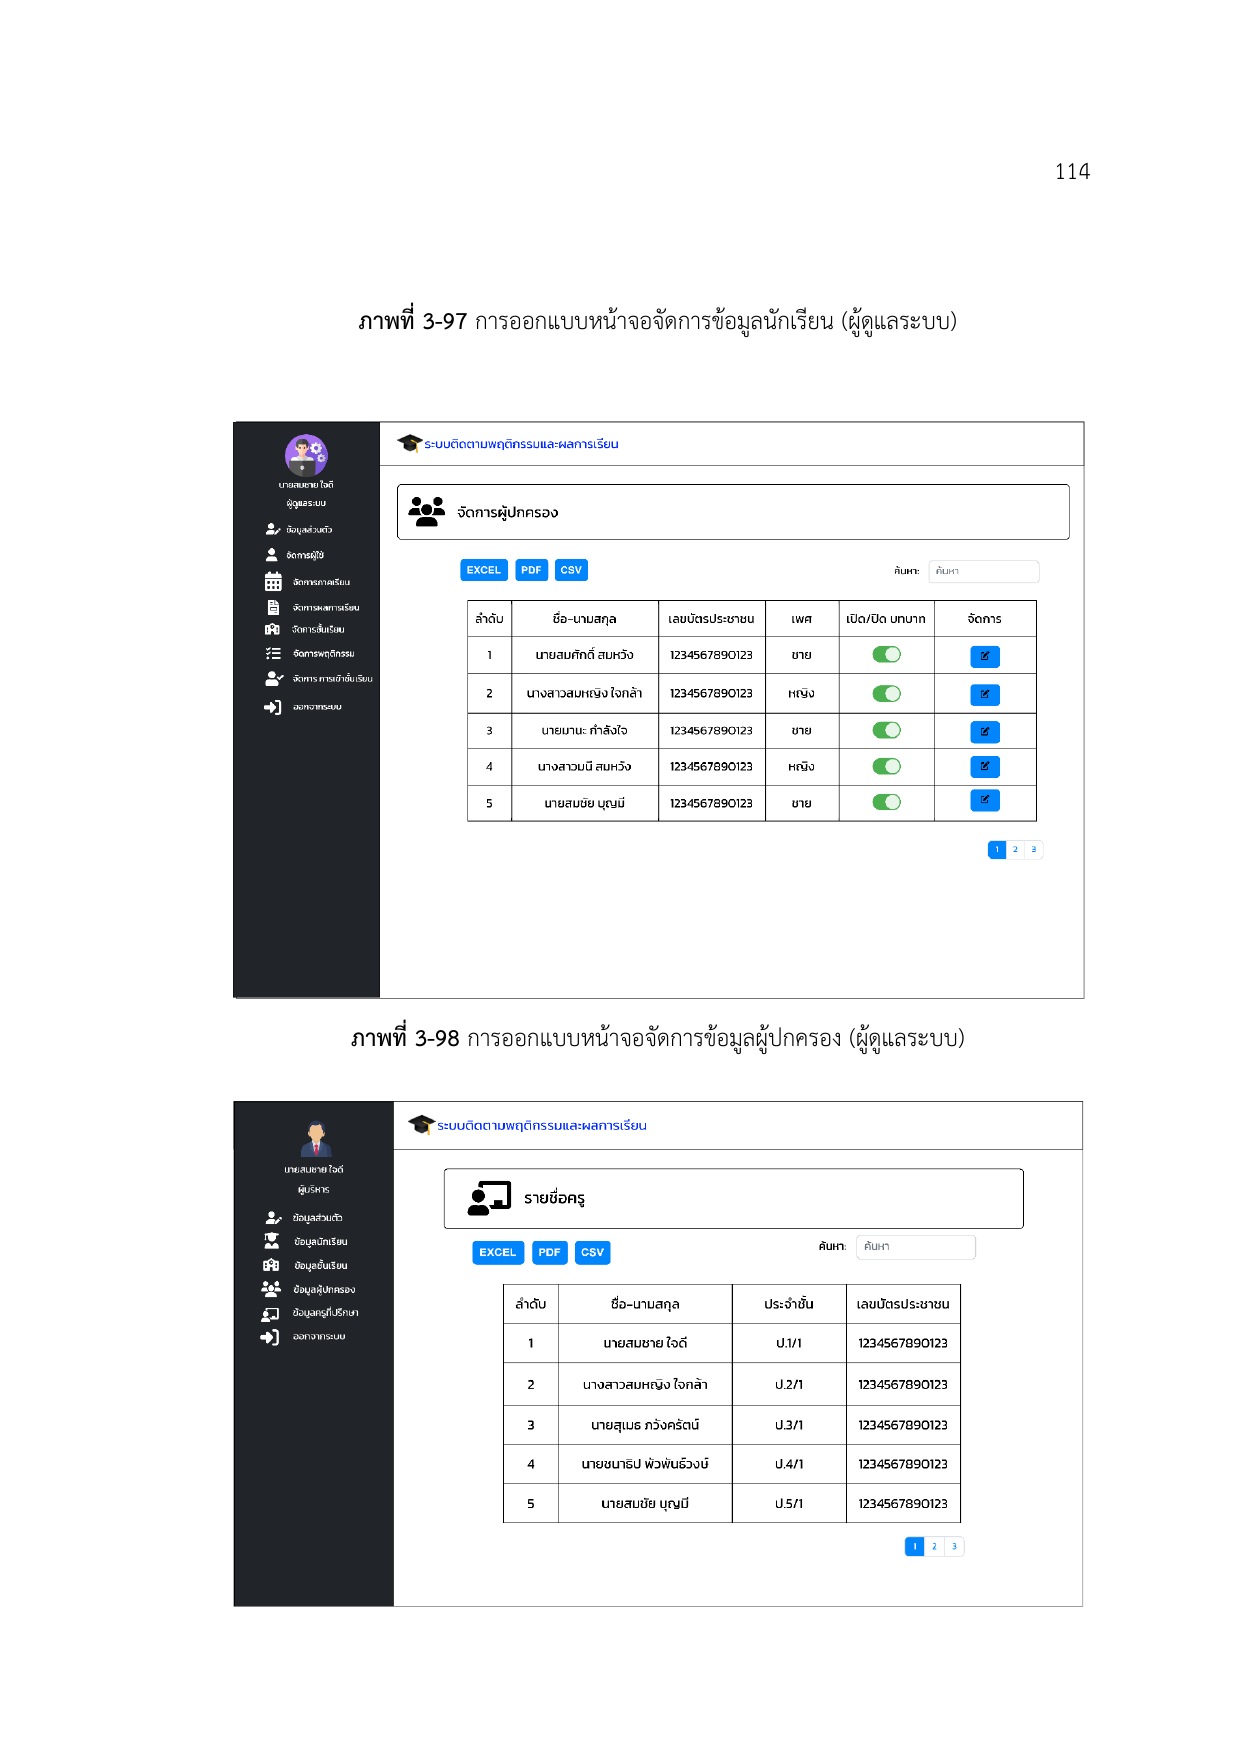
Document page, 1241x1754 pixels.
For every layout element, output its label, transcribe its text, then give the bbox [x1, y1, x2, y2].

text ภาพที่ 3-97 การออกแบบหน้าจอจัดการข้อมูลนักเรียน (ผู้ดูแลระบบ) [225, 300, 1090, 338]
picture [225, 1093, 1091, 1615]
picture [225, 414, 1091, 1006]
text ภาพที่ 3-98 การออกแบบหน้าจอจัดการข้อมูลผู้ปกครอง (ผู้ดูแลระบบ) [225, 1017, 1090, 1054]
